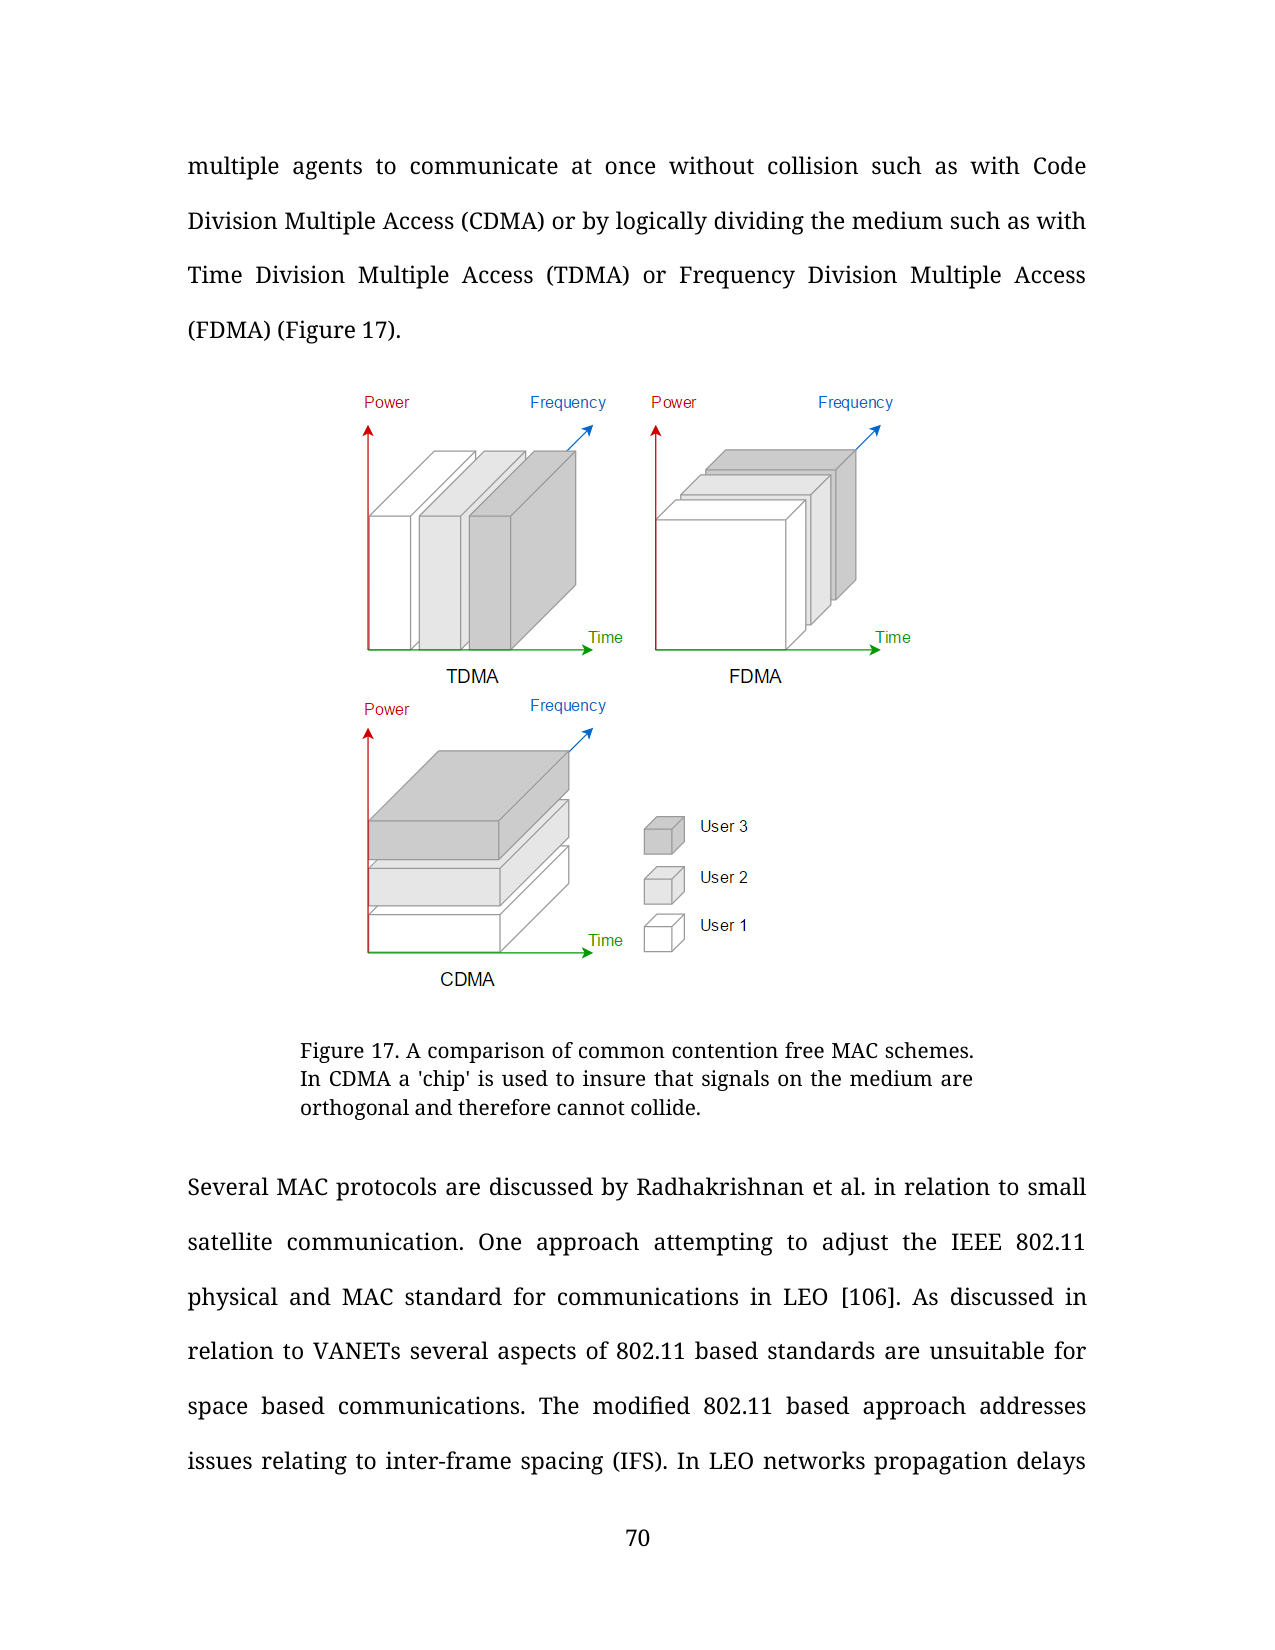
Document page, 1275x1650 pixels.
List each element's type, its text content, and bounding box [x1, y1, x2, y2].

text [187, 1171, 1087, 1476]
text Figure 17. A comparison of common contention free MAC schemes. In CDMA a 'chip' is used to insure that signals on the medium are orthogonal and therefore cannot collide. [300, 1036, 975, 1121]
picture [353, 385, 922, 996]
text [187, 150, 1087, 345]
